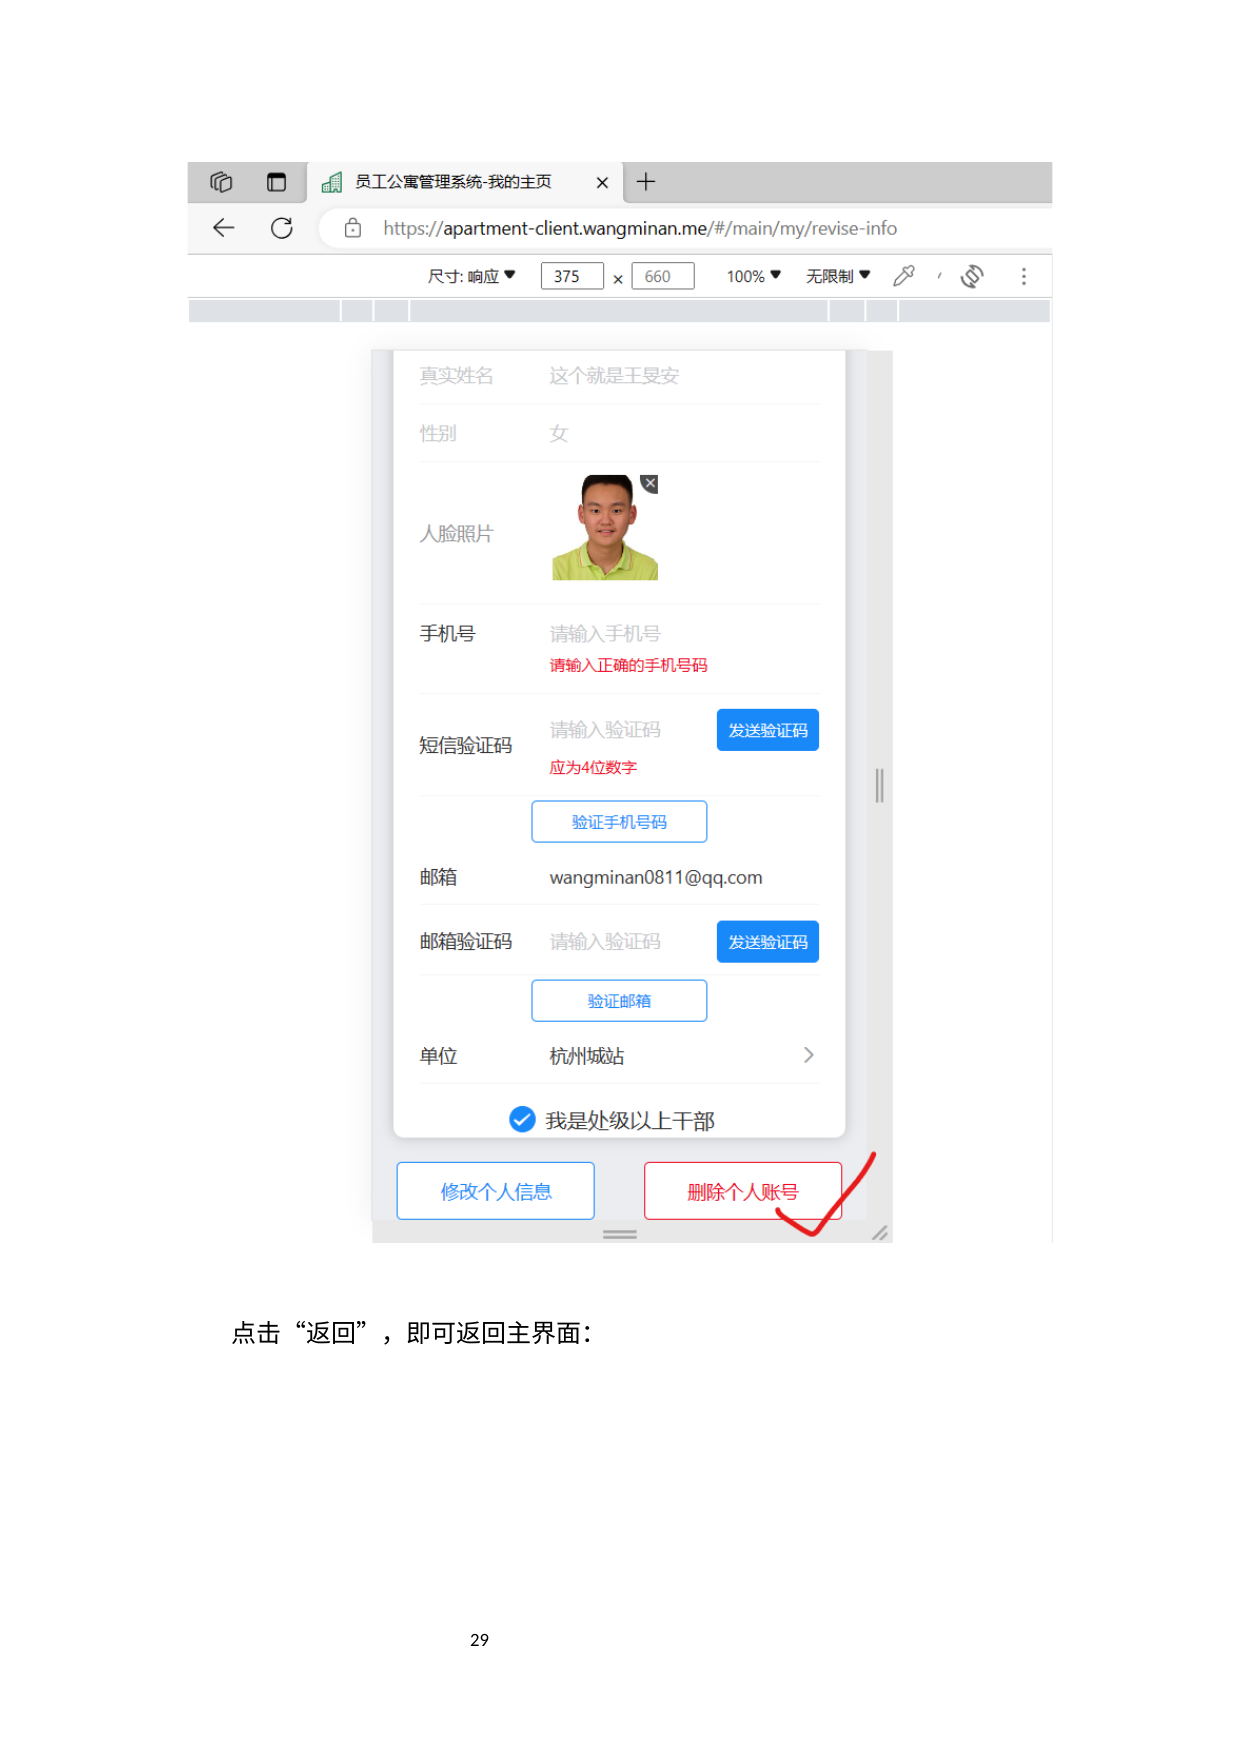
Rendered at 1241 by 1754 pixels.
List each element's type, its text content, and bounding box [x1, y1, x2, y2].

picture [187, 162, 1053, 1243]
list 点击“返回”，即可返回主界面： [187, 1299, 1053, 1364]
